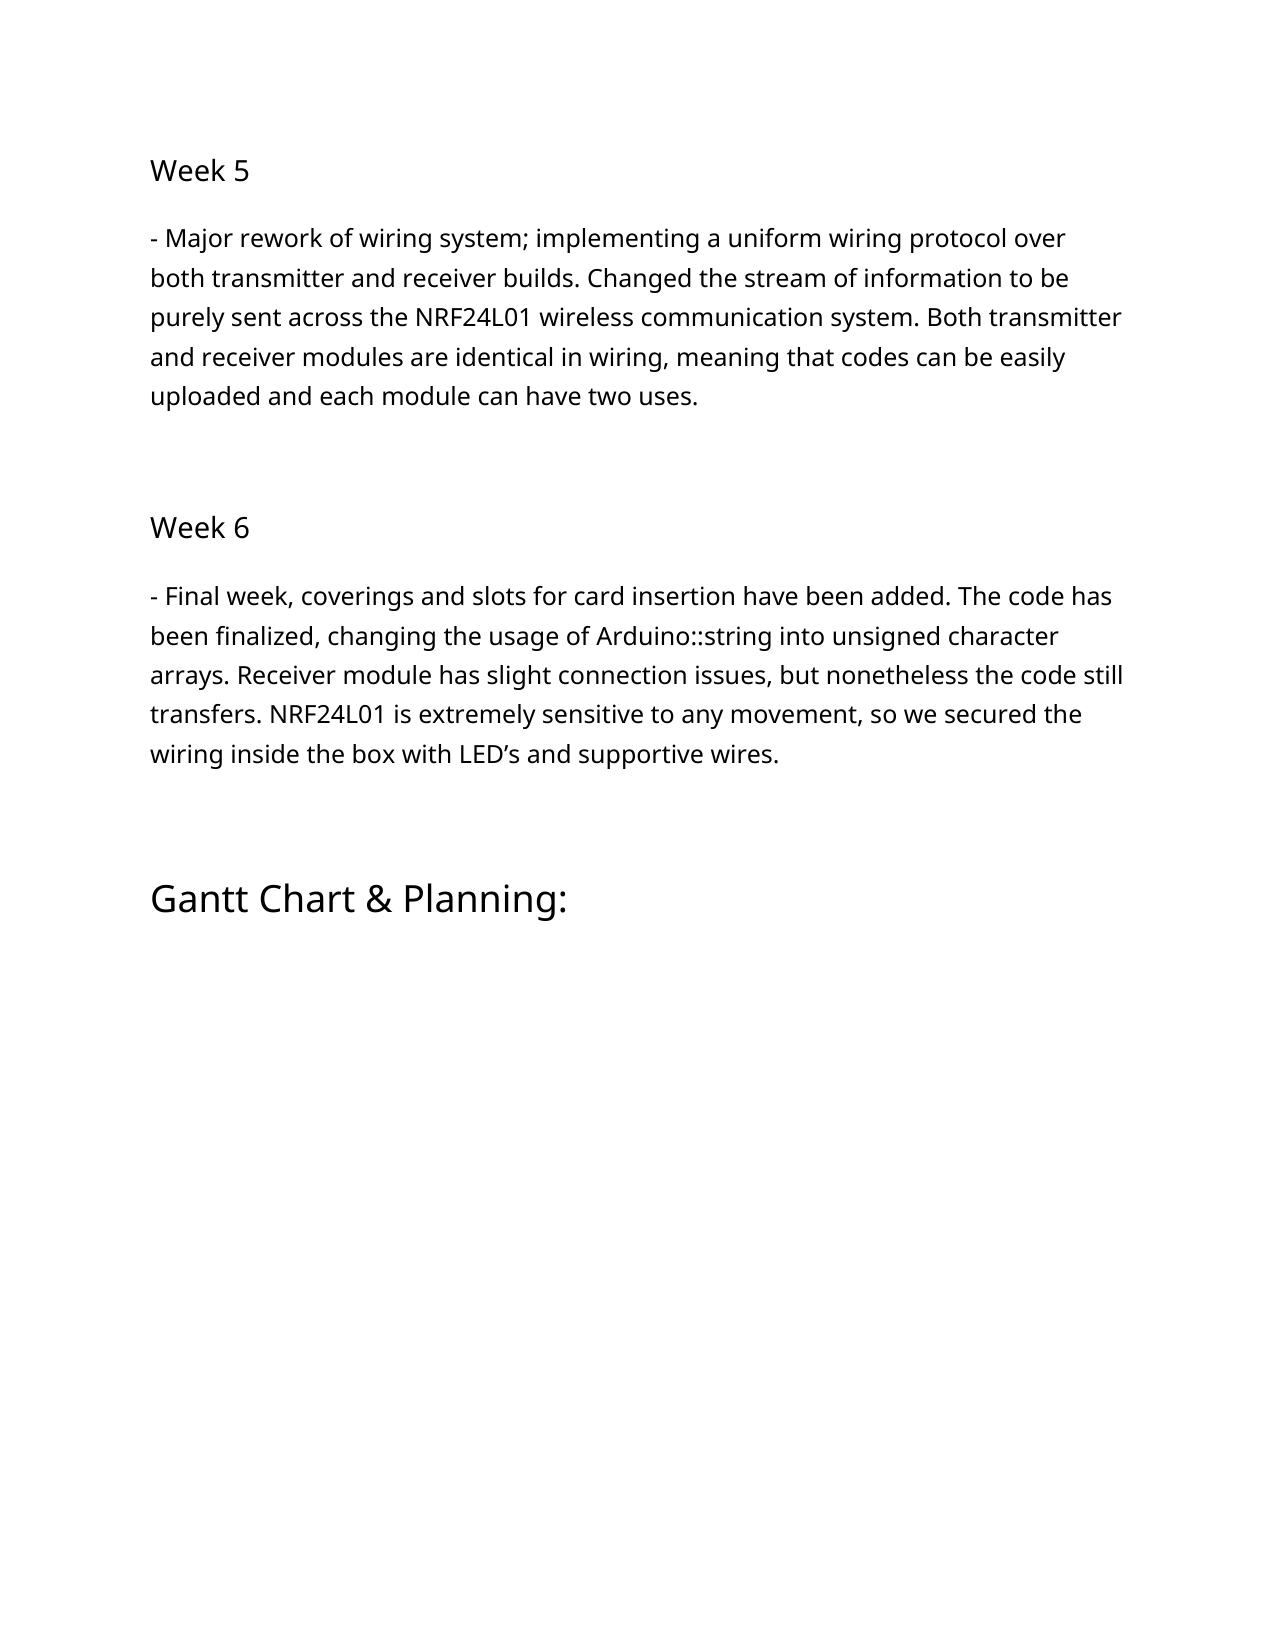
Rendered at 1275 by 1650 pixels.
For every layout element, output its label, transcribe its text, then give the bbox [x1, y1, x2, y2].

text - Major rework of wiring system; implementing a uniform wiring protocol over both transmitter and receiver builds. Changed the stream of information to be purely sent across the NRF24L01 wireless communication system. Both transmitter and receiver modules are identical in wiring, meaning that codes can be easily uploaded and each module can have two uses. [150, 221, 1125, 413]
text Gantt Chart & Planning: [150, 872, 1125, 923]
text Week 5 [150, 150, 1125, 190]
text - Final week, coverings and slots for card insertion have been added. The code has been finalized, changing the usage of Arduino::string into unsigned character arrays. Receiver module has slight connection issues, but nonetheless the code still transfers. NRF24L01 is extremely sensitive to any movement, so we secured the wiring inside the box with LED’s and supportive wires. [150, 579, 1125, 771]
text Week 6 [150, 508, 1125, 547]
